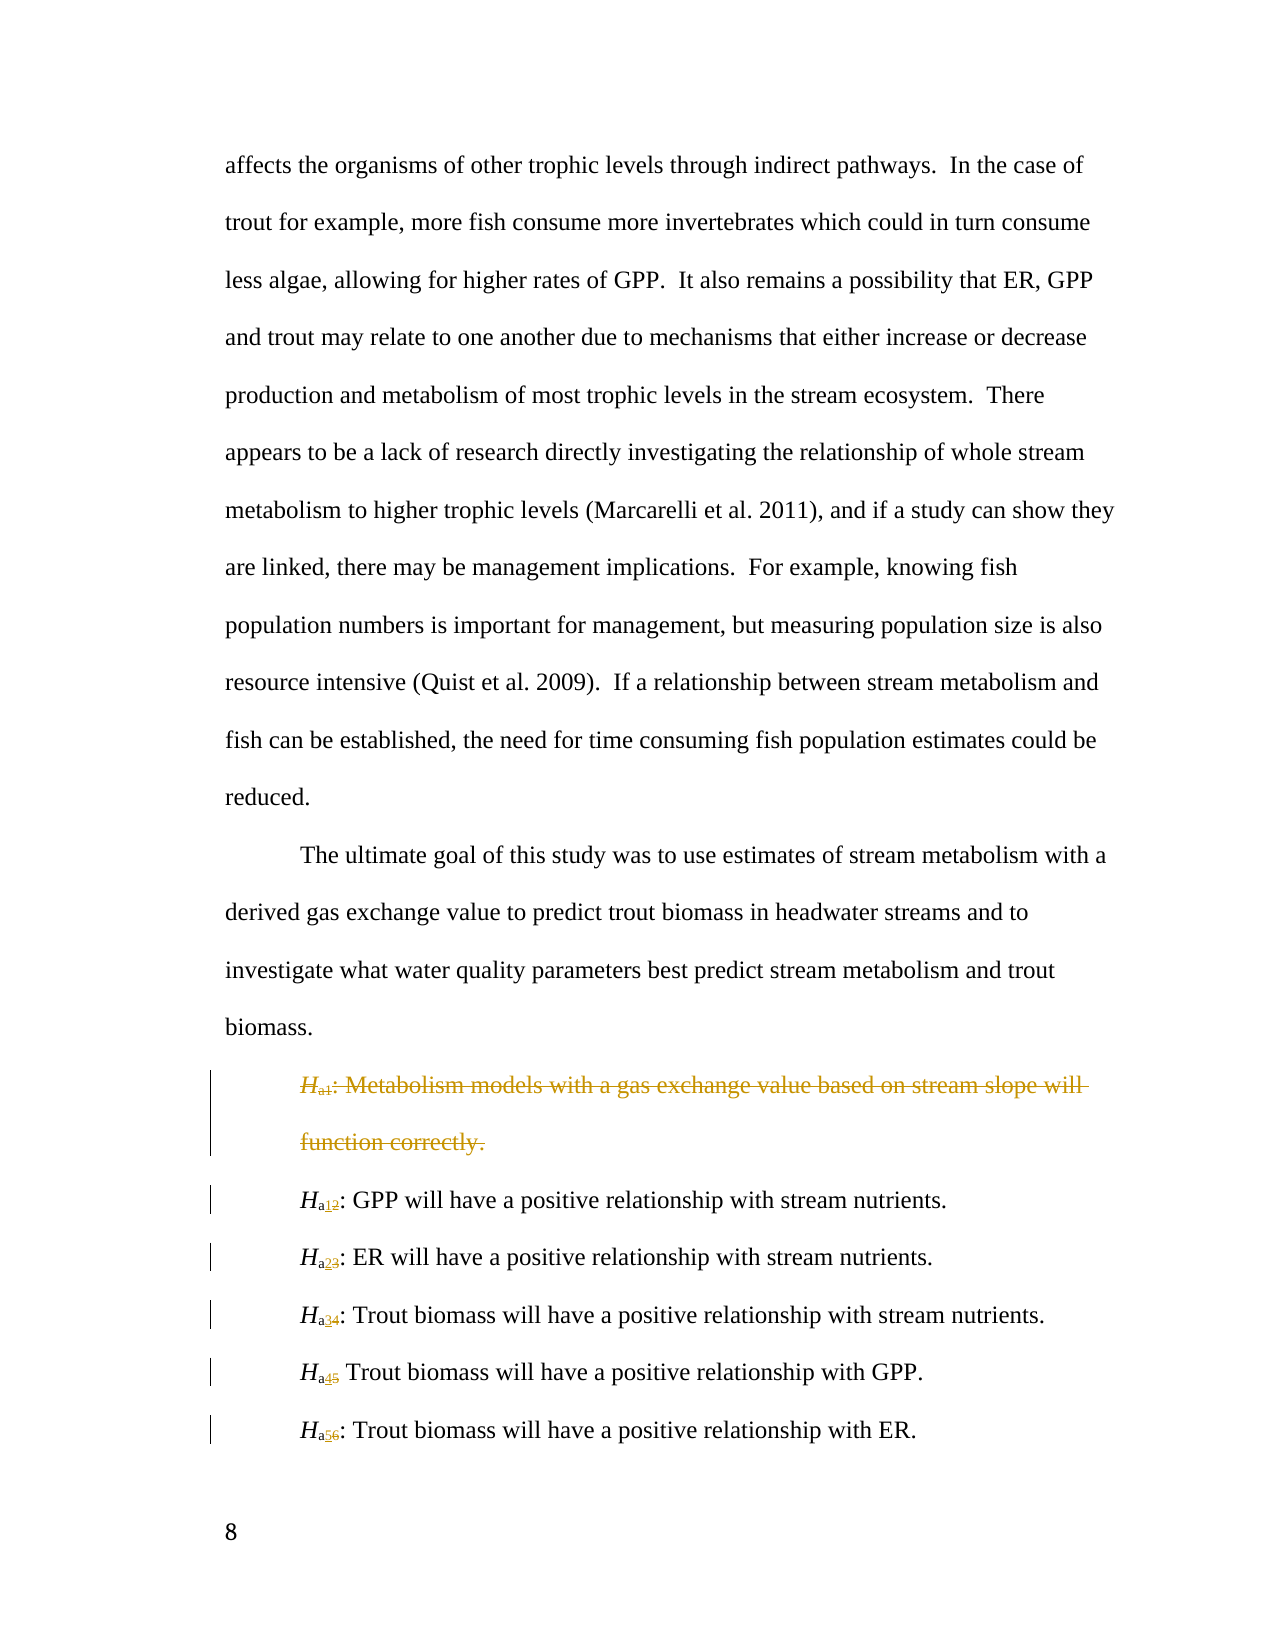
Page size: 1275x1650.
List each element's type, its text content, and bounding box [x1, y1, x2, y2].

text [225, 150, 1125, 811]
text Ha Trout biomass will have a positive relationship with GPP. [225, 1357, 1125, 1386]
text The ultimate goal of this study was to use estimates of stream metabolism with a derived gas exchange value to predict trout biomass in headwater streams and to investigate what water quality parameters best predict stream metabolism and trout biomass. [225, 840, 1125, 1041]
text Ha: ER will have a positive relationship with stream nutrients. [225, 1242, 1125, 1271]
text Ha: GPP will have a positive relationship with stream nutrients. [225, 1185, 1125, 1214]
text Ha: Trout biomass will have a positive relationship with ER. [225, 1415, 1125, 1444]
text Ha: Trout biomass will have a positive relationship with stream nutrients. [225, 1300, 1125, 1329]
